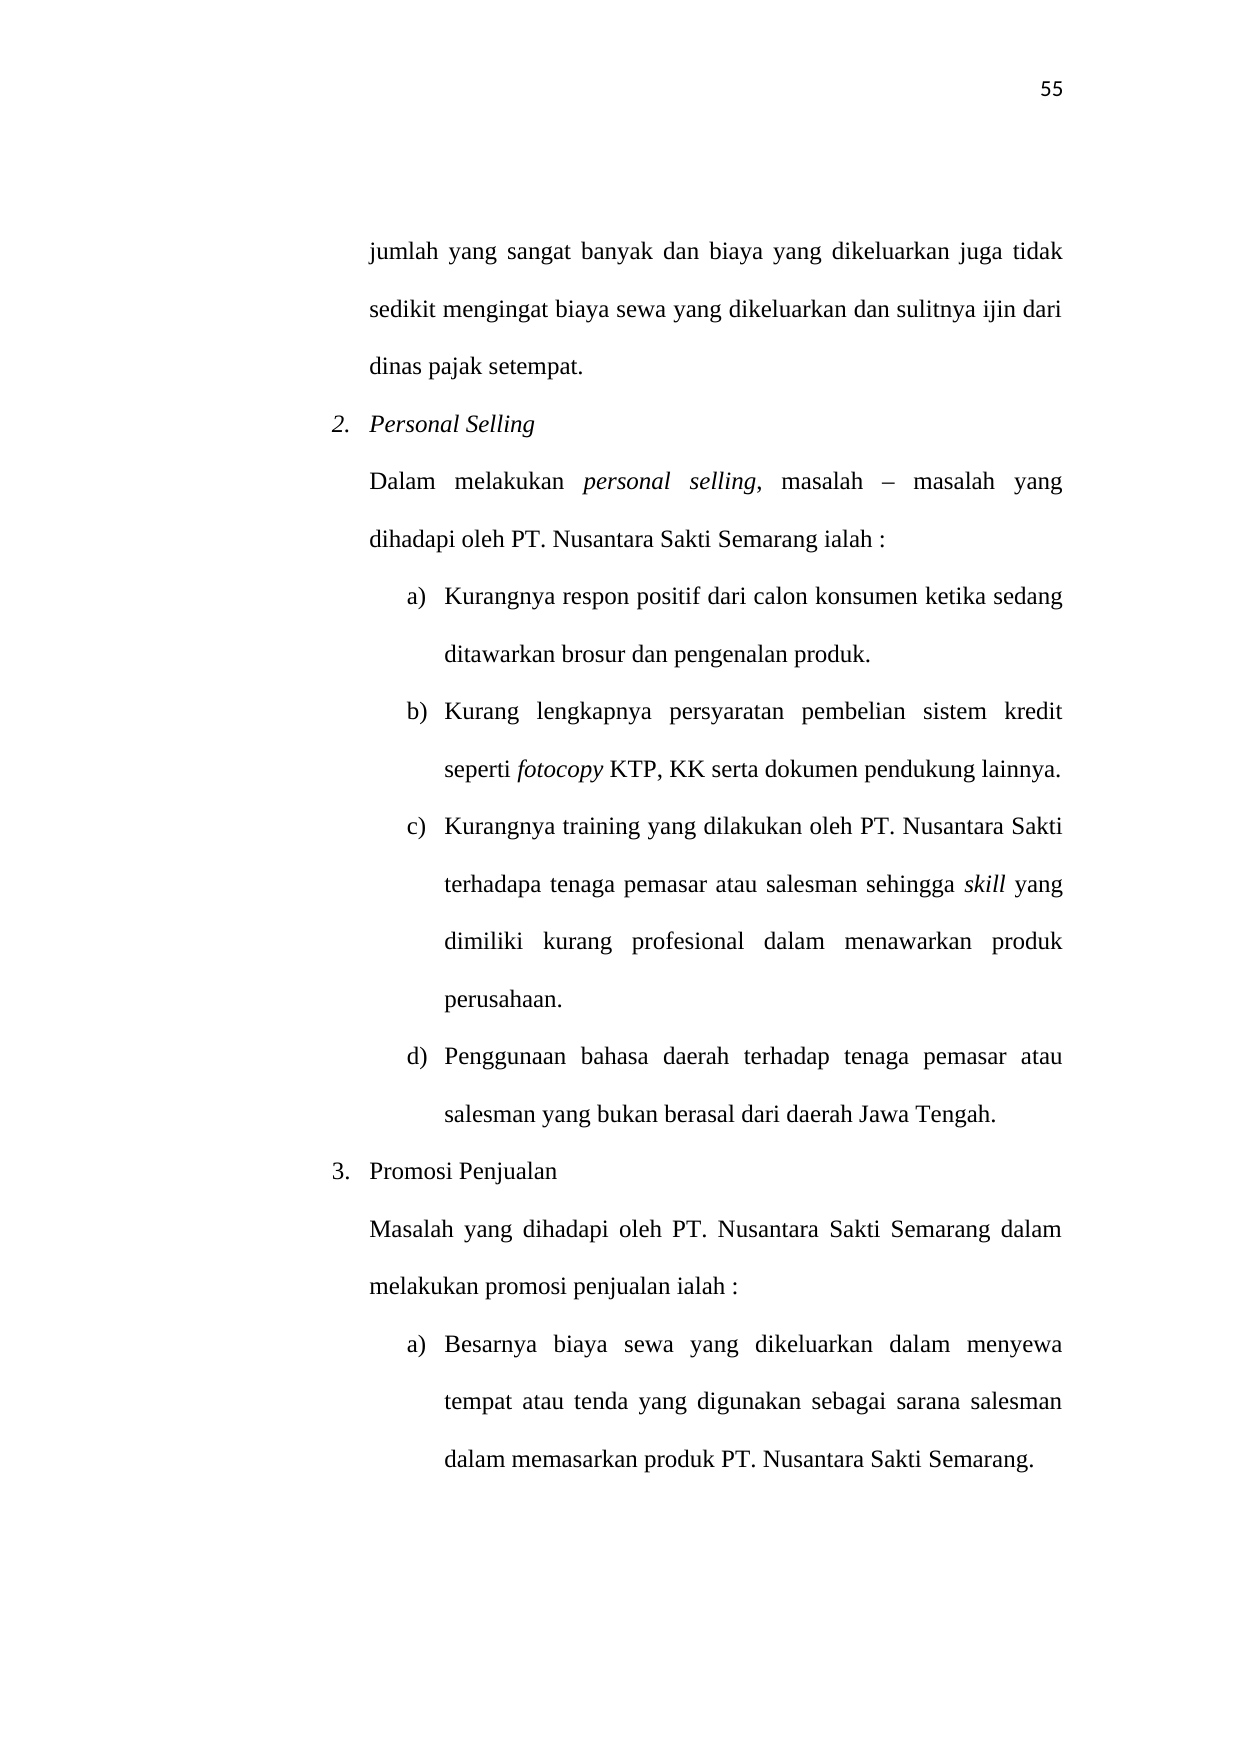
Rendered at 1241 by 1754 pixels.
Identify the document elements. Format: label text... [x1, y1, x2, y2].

list Promosi Penjualan [332, 1156, 1063, 1185]
list Penggunaan bahasa daerah terhadap tenaga pemasar atau salesman yang bukan berasal dari daerah Jawa Tengah. [407, 1041, 1063, 1127]
list Personal Selling [332, 409, 1063, 437]
list Kurang lengkapnya persyaratan pembelian sistem kredit seperti fotocopy KTP, KK serta dokumen pendukung lainnya. [407, 696, 1063, 782]
list Kurangnya training yang dilakukan oleh PT. Nusantara Sakti terhadapa tenaga pemasar atau salesman sehingga skill yang dimiliki kurang profesional dalam menawarkan produk perusahaan. [407, 811, 1063, 1012]
list Besarnya biaya sewa yang dikeluarkan dalam menyewa tempat atau tenda yang digunakan sebagai sarana salesman dalam memasarkan produk PT. Nusantara Sakti Semarang. [407, 1329, 1063, 1472]
list Kurangnya respon positif dari calon konsumen ketika sedang ditawarkan brosur dan pengenalan produk. [407, 581, 1063, 667]
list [369, 236, 1063, 380]
list Masalah yang dihadapi oleh PT. Nusantara Sakti Semarang dalam melakukan promosi penjualan ialah : [369, 1214, 1063, 1300]
list Dalam melakukan personal selling, masalah – masalah yang dihadapi oleh PT. Nusantara Sakti Semarang ialah : [369, 466, 1063, 552]
